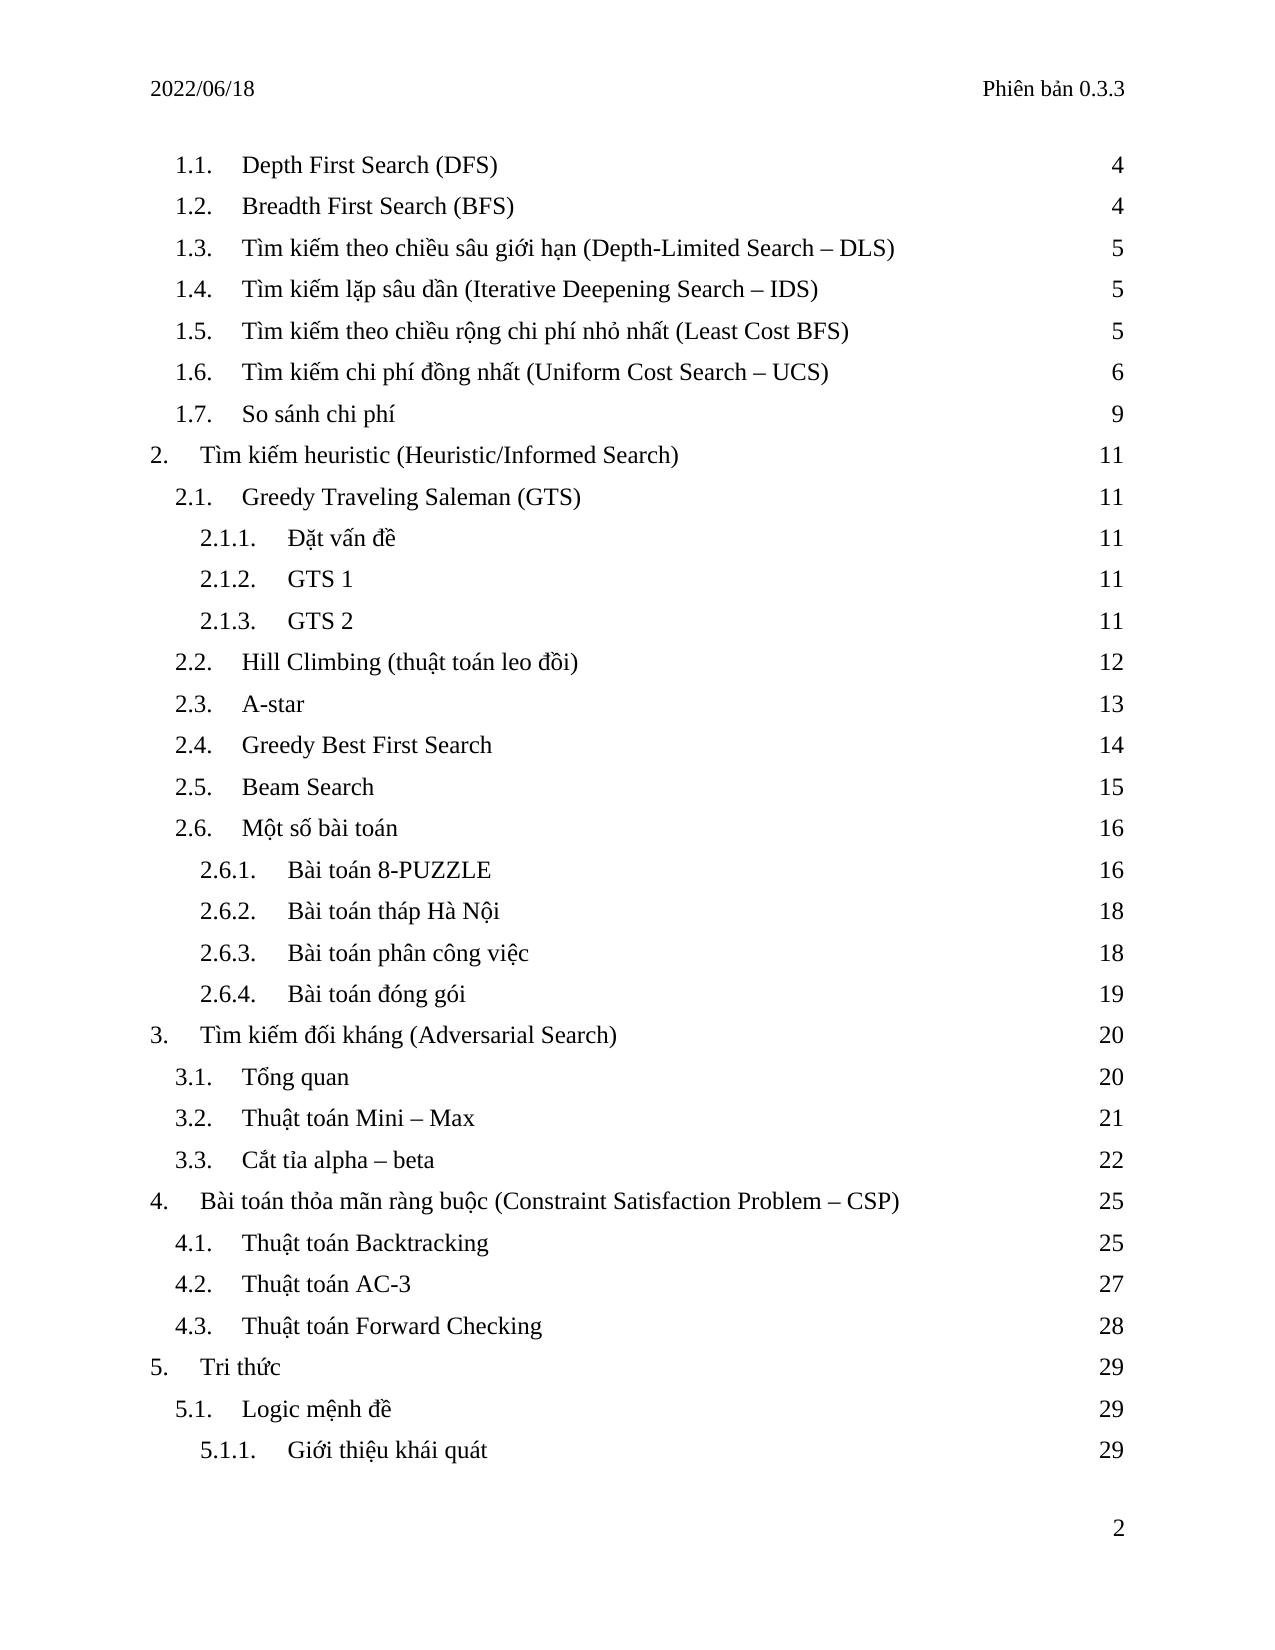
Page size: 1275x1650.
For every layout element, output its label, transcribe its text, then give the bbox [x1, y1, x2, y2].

text 2.6.4. Bài toán đóng gói 19 [200, 979, 1125, 1008]
text 3.3. Cắt tỉa alpha – beta 22 [175, 1145, 1125, 1174]
text 2. Tìm kiếm heuristic (Heuristic/Informed Search) 11 [150, 440, 1125, 469]
text 1.6. Tìm kiếm chi phí đồng nhất (Uniform Cost Search – UCS) 6 [175, 357, 1125, 386]
text 2.5. Beam Search 15 [175, 772, 1125, 801]
text 2.6.1. Bài toán 8-PUZZLE 16 [200, 855, 1125, 883]
text 2.6.2. Bài toán tháp Hà Nội 18 [200, 896, 1125, 925]
text 4. Bài toán thỏa mãn ràng buộc (Constraint Satisfaction Problem – CSP) 25 [150, 1186, 1125, 1215]
text 1.1. Depth First Search (DFS) 4 [175, 150, 1125, 179]
text 3.1. Tổng quan 20 [175, 1062, 1125, 1091]
text 2.1.2. GTS 1 11 [200, 564, 1125, 593]
text 2.4. Greedy Best First Search 14 [175, 730, 1125, 759]
text 1.5. Tìm kiếm theo chiều rộng chi phí nhỏ nhất (Least Cost BFS) 5 [175, 316, 1125, 344]
text 3.2. Thuật toán Mini – Max 21 [175, 1103, 1125, 1132]
text 4.1. Thuật toán Backtracking 25 [175, 1228, 1125, 1257]
text 5. Tri thức 29 [150, 1352, 1125, 1381]
text 2.1.1. Đặt vấn đề 11 [200, 523, 1125, 552]
text 4.2. Thuật toán AC-3 27 [175, 1269, 1125, 1298]
text 1.3. Tìm kiếm theo chiều sâu giới hạn (Depth-Limited Search – DLS) 5 [175, 233, 1125, 262]
text 1.4. Tìm kiếm lặp sâu dần (Iterative Deepening Search – IDS) 5 [175, 274, 1125, 303]
text 4.3. Thuật toán Forward Checking 28 [175, 1311, 1125, 1339]
text 2.6.3. Bài toán phân công việc 18 [200, 938, 1125, 966]
text 5.1. Logic mệnh đề 29 [175, 1394, 1125, 1422]
text 2.3. A-star 13 [175, 689, 1125, 718]
text 2.6. Một số bài toán 16 [175, 813, 1125, 842]
text 3. Tìm kiếm đối kháng (Adversarial Search) 20 [150, 1021, 1125, 1049]
text 2.1. Greedy Traveling Saleman (GTS) 11 [175, 482, 1125, 510]
text 1.2. Breadth First Search (BFS) 4 [175, 191, 1125, 220]
text 2.1.3. GTS 2 11 [200, 606, 1125, 635]
text 1.7. So sánh chi phí 9 [175, 399, 1125, 427]
text 2.2. Hill Climbing (thuật toán leo đồi) 12 [175, 647, 1125, 676]
text 5.1.1. Giới thiệu khái quát 29 [200, 1435, 1125, 1464]
